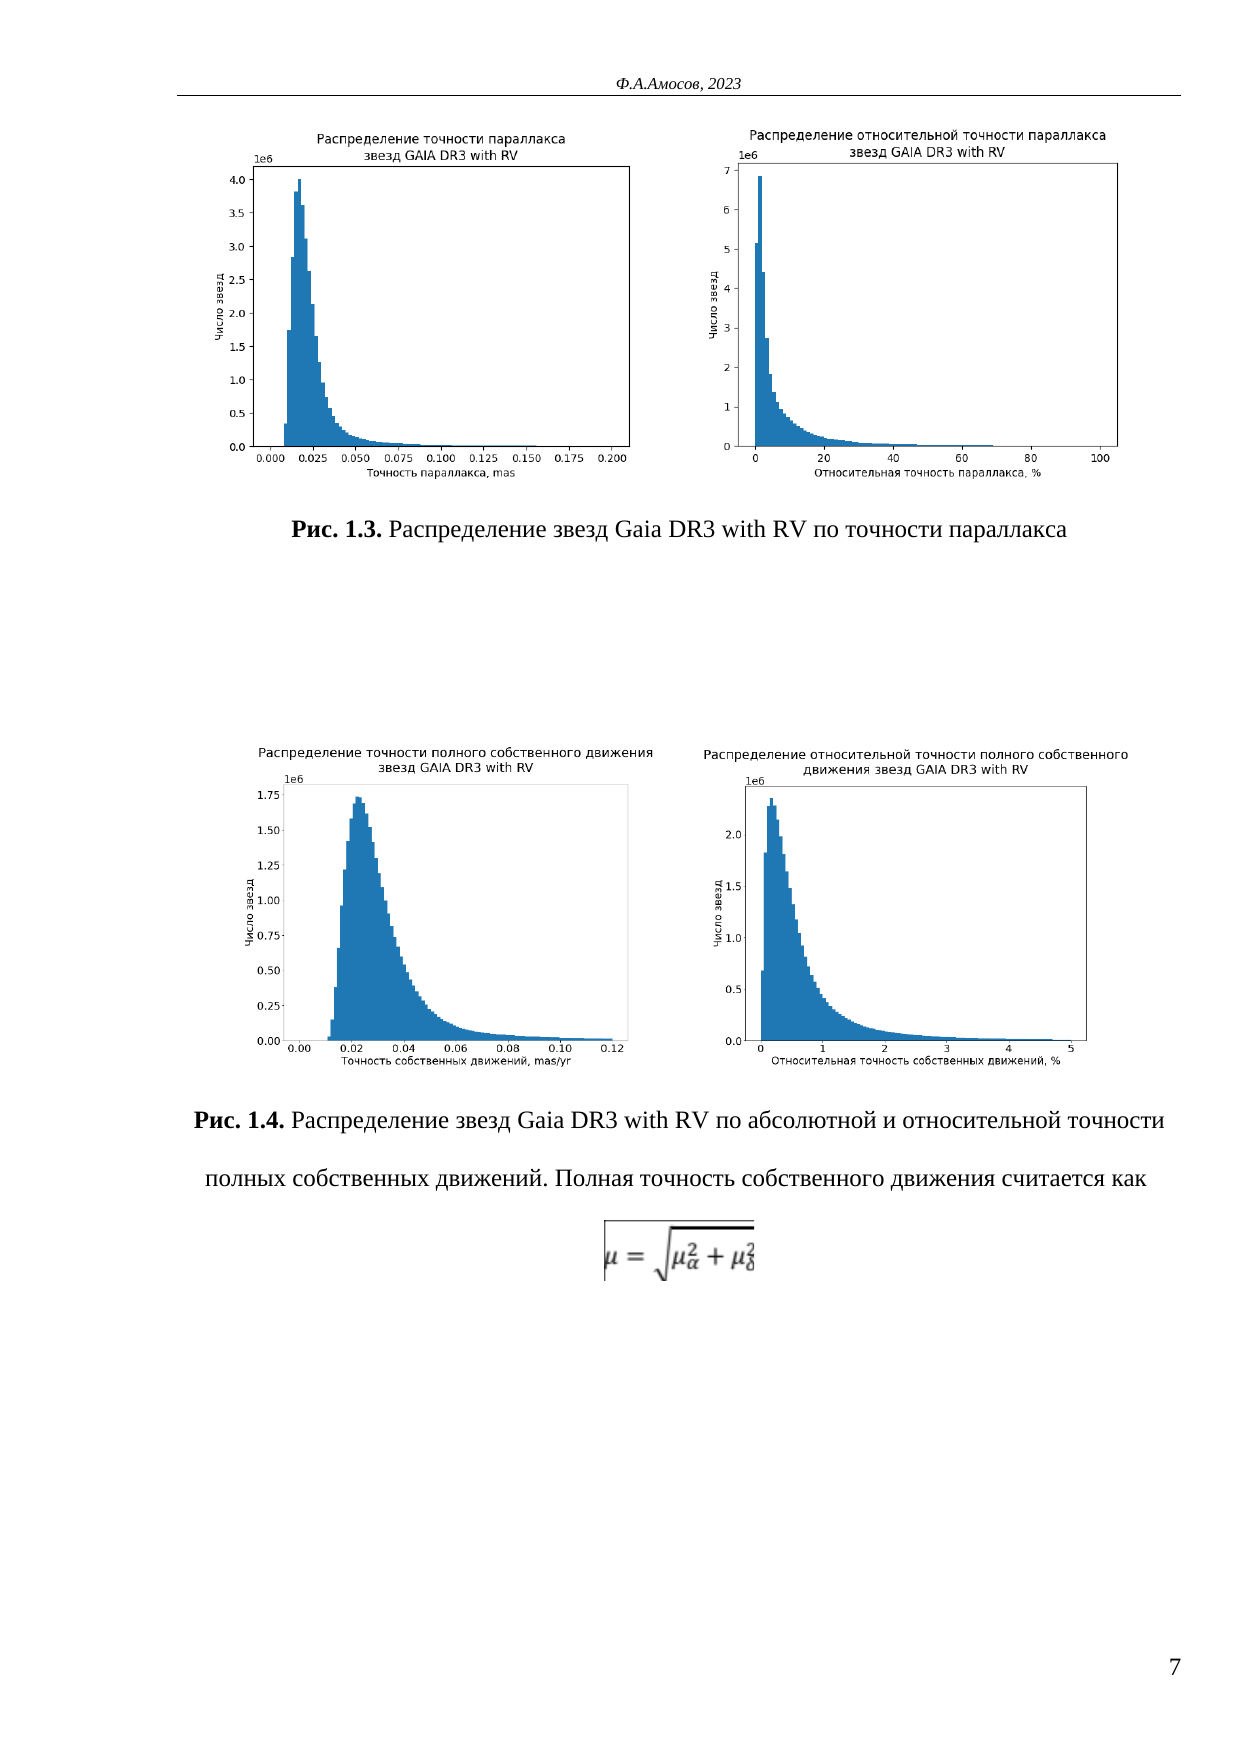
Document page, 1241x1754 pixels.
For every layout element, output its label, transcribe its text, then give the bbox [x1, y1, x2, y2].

text Рис. 1.4. Распределение звезд Gaia DR3 with RV по абсолютной и относительной точности полных собственных движений. Полная точность собственного движения считается как [177, 1105, 1181, 1286]
text Рис. 1.3. Распределение звезд Gaia DR3 with RV по точности параллакса [177, 514, 1181, 543]
picture [690, 746, 1130, 1077]
picture [192, 118, 1166, 486]
picture [228, 744, 672, 1077]
